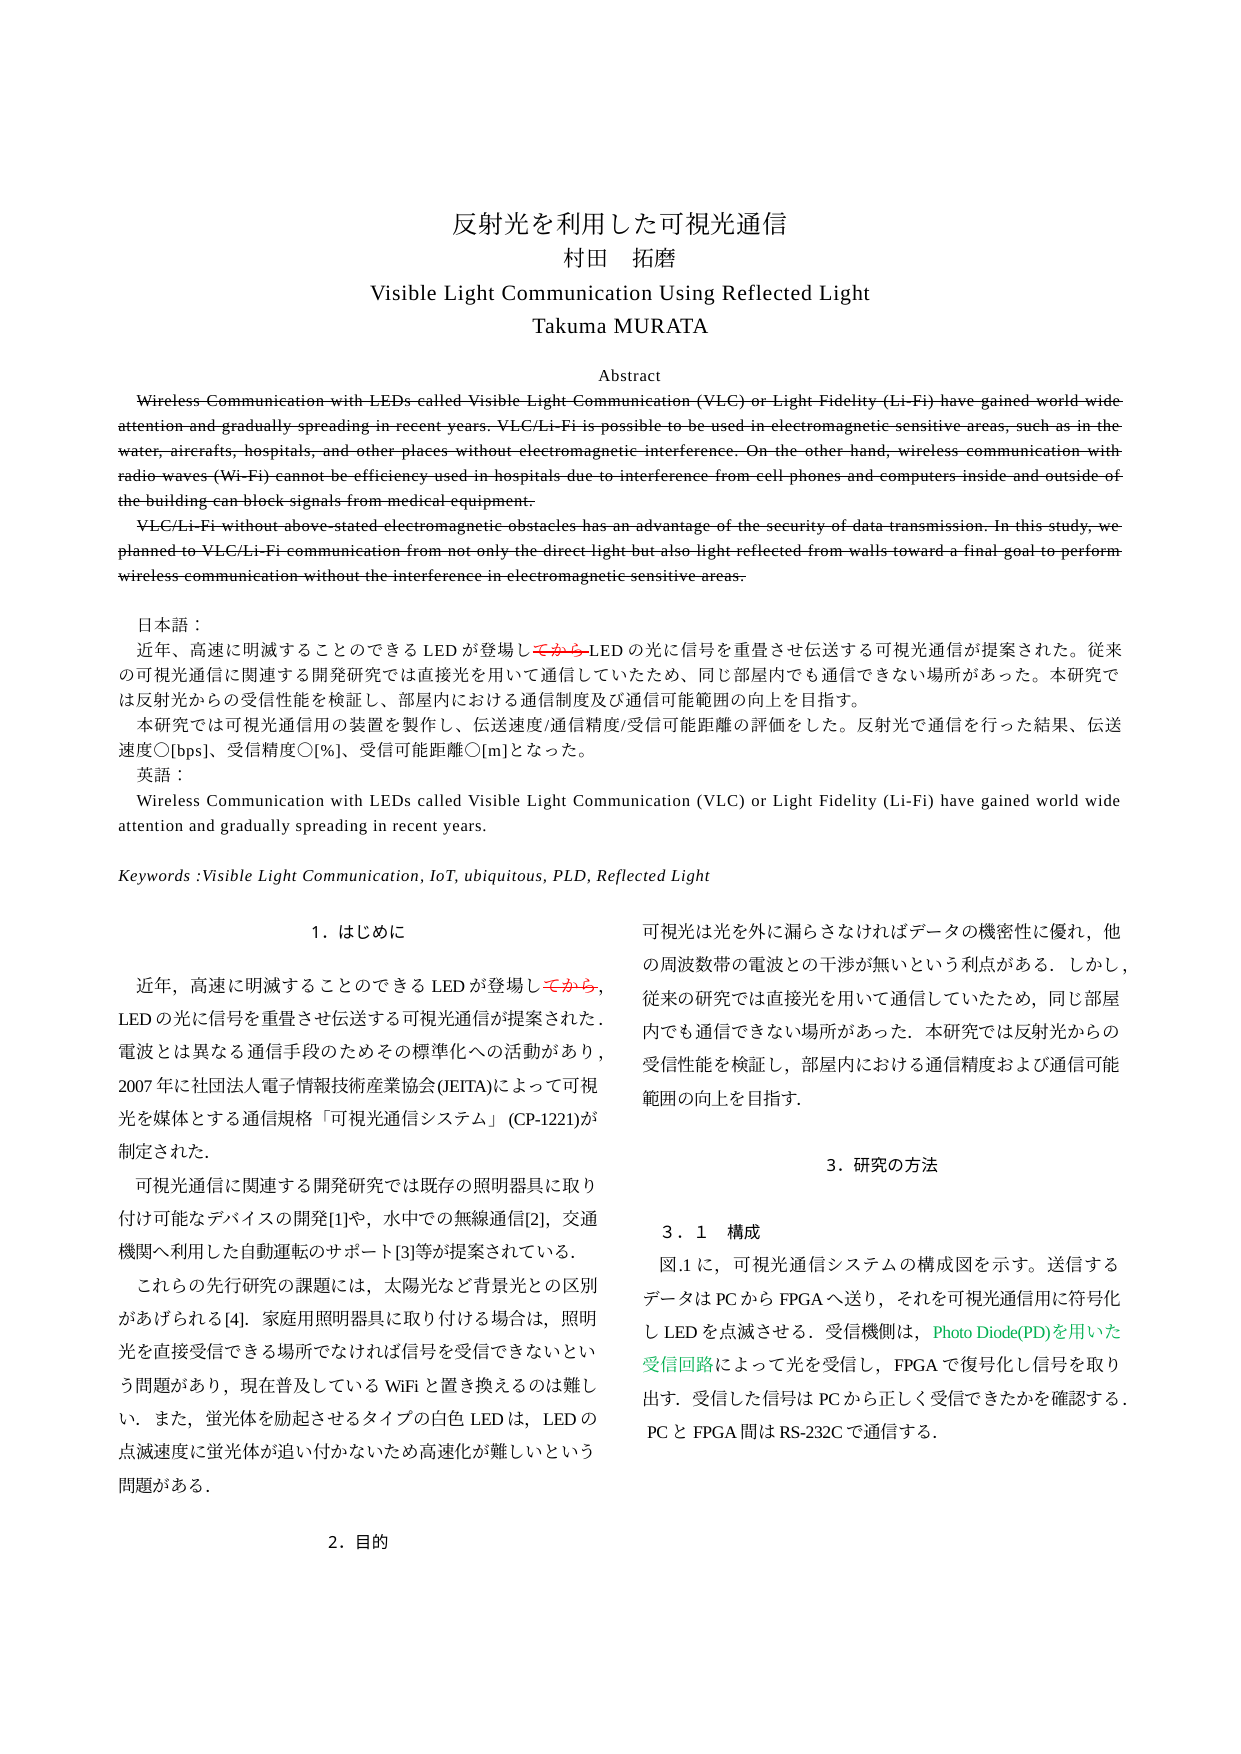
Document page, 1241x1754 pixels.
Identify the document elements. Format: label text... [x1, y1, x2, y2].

text Abstract [118, 362, 1122, 387]
text 日本語： [118, 612, 1122, 637]
subtitle 2．目的 [118, 1521, 598, 1555]
text Keywords :Visible Light Communication, IoT, ubiquitous, PLD, Reflected Light [118, 862, 1122, 887]
text 英語： [118, 762, 1122, 787]
text 近年、高速に明滅することのできるLEDが登場してからLEDの光に信号を重畳させ伝送する可視光通信が提案された。従来の可視光通信に関連する開発研究では直接光を用いて通信していたため、同じ部屋内でも通信できない場所があった。本研究では反射光からの受信性能を検証し、部屋内における通信制度及び通信可能範囲の向上を目指す。 [118, 637, 1122, 712]
subtitle 3．研究の方法 [642, 1145, 1122, 1178]
text 反射光を利用した可視光通信 [118, 207, 1122, 240]
text VLC/Li-Fi without above-stated electromagnetic obstacles has an advantage of the security of data transmission. In this study, we planned to VLC/Li-Fi communication from not only the direct light but also light reflected from walls toward a final goal to perform wireless communication without the interference in electromagnetic sensitive areas. [118, 512, 1122, 551]
text Takuma MURATA [118, 307, 1122, 340]
text これらの先行研究の課題には，太陽光など背景光との区別があげられる[4]．家庭用照明器具に取り付ける場合は，照明光を直接受信できる場所でなければ信号を受信できないという問題があり，現在普及しているWiFiと置き換えるのは難しい．また，蛍光体を励起させるタイプの白色LEDは，LEDの点滅速度に蛍光体が追い付かないため高速化が難しいという問題がある． [118, 1265, 598, 1499]
text 村田 拓磨 [118, 240, 1122, 273]
text 図.1に，可視光通信システムの構成図を示す。送信するデータはPCからFPGAへ送り，それを可視光通信用に符号化しLEDを点滅させる．受信機側は，Photo Diode(PD)を用いた受信回路によって光を受信し，FPGAで復号化し信号を取り出す．受信した信号はPCから正しく受信できたかを確認する． PCとFPGA間はRS-232Cで通信する． [642, 1245, 1122, 1445]
text 可視光は光を外に漏らさなければデータの機密性に優れ，他の周波数帯の電波との干渉が無いという利点がある．しかし，従来の研究では直接光を用いて通信していたため，同じ部屋内でも通信できない場所があった．本研究では反射光からの受信性能を検証し，部屋内における通信精度および通信可能範囲の向上を目指す． [642, 912, 1122, 1112]
text Wireless Communication with LEDs called Visible Light Communication (VLC) or Light Fidelity (Li-Fi) have gained world wide attention and gradually spreading in recent years. VLC/Li-Fi is possible to be used in electromagnetic sensitive areas, such as in the water, aircrafts, hospitals, and other places without electromagnetic interference. On the other hand, wireless communication with radio waves (Wi-Fi) cannot be efficiency used in hospitals due to interference from cell phones and computers inside and outside of the building can block signals from medical equipment. [118, 477, 1122, 512]
text VLC/Li-Fi without above-stated electromagnetic obstacles has an advantage of the security of data transmission. In this study, we planned to VLC/Li-Fi communication from not only the direct light but also light reflected from walls toward a final goal to perform wireless communication without the interference in electromagnetic sensitive areas. [118, 552, 1122, 587]
text 本研究では可視光通信用の装置を製作し、伝送速度/通信精度/受信可能距離の評価をした。反射光で通信を行った結果、伝送速度○[bps]、受信精度○[%]、受信可能距離○[m]となった。 [118, 712, 1122, 762]
text ３．１ 構成 [642, 1212, 1122, 1245]
text Wireless Communication with LEDs called Visible Light Communication (VLC) or Light Fidelity (Li-Fi) have gained world wide attention and gradually spreading in recent years. [118, 787, 1122, 837]
subtitle 1．はじめに [118, 912, 598, 945]
text 可視光通信に関連する開発研究では既存の照明器具に取り付け可能なデバイスの開発[1]や，水中での無線通信[2]，交通機関へ利用した自動運転のサポート[3]等が提案されている． [118, 1165, 598, 1265]
text Wireless Communication with LEDs called Visible Light Communication (VLC) or Light Fidelity (Li-Fi) have gained world wide attention and gradually spreading in recent years. VLC/Li-Fi is possible to be used in electromagnetic sensitive areas, such as in the water, aircrafts, hospitals, and other places without electromagnetic interference. On the other hand, wireless communication with radio waves (Wi-Fi) cannot be efficiency used in hospitals due to interference from cell phones and computers inside and outside of the building can block signals from medical equipment. [118, 387, 1122, 426]
text 近年，高速に明滅することのできるLEDが登場してから，LEDの光に信号を重畳させ伝送する可視光通信が提案された．電波とは異なる通信手段のためその標準化への活動があり，2007年に社団法人電子情報技術産業協会(JEITA)によって可視光を媒体とする通信規格「可視光通信システム」(CP-1221)が制定された． [118, 965, 598, 1165]
text Visible Light Communication Using Reflected Light [118, 273, 1122, 307]
